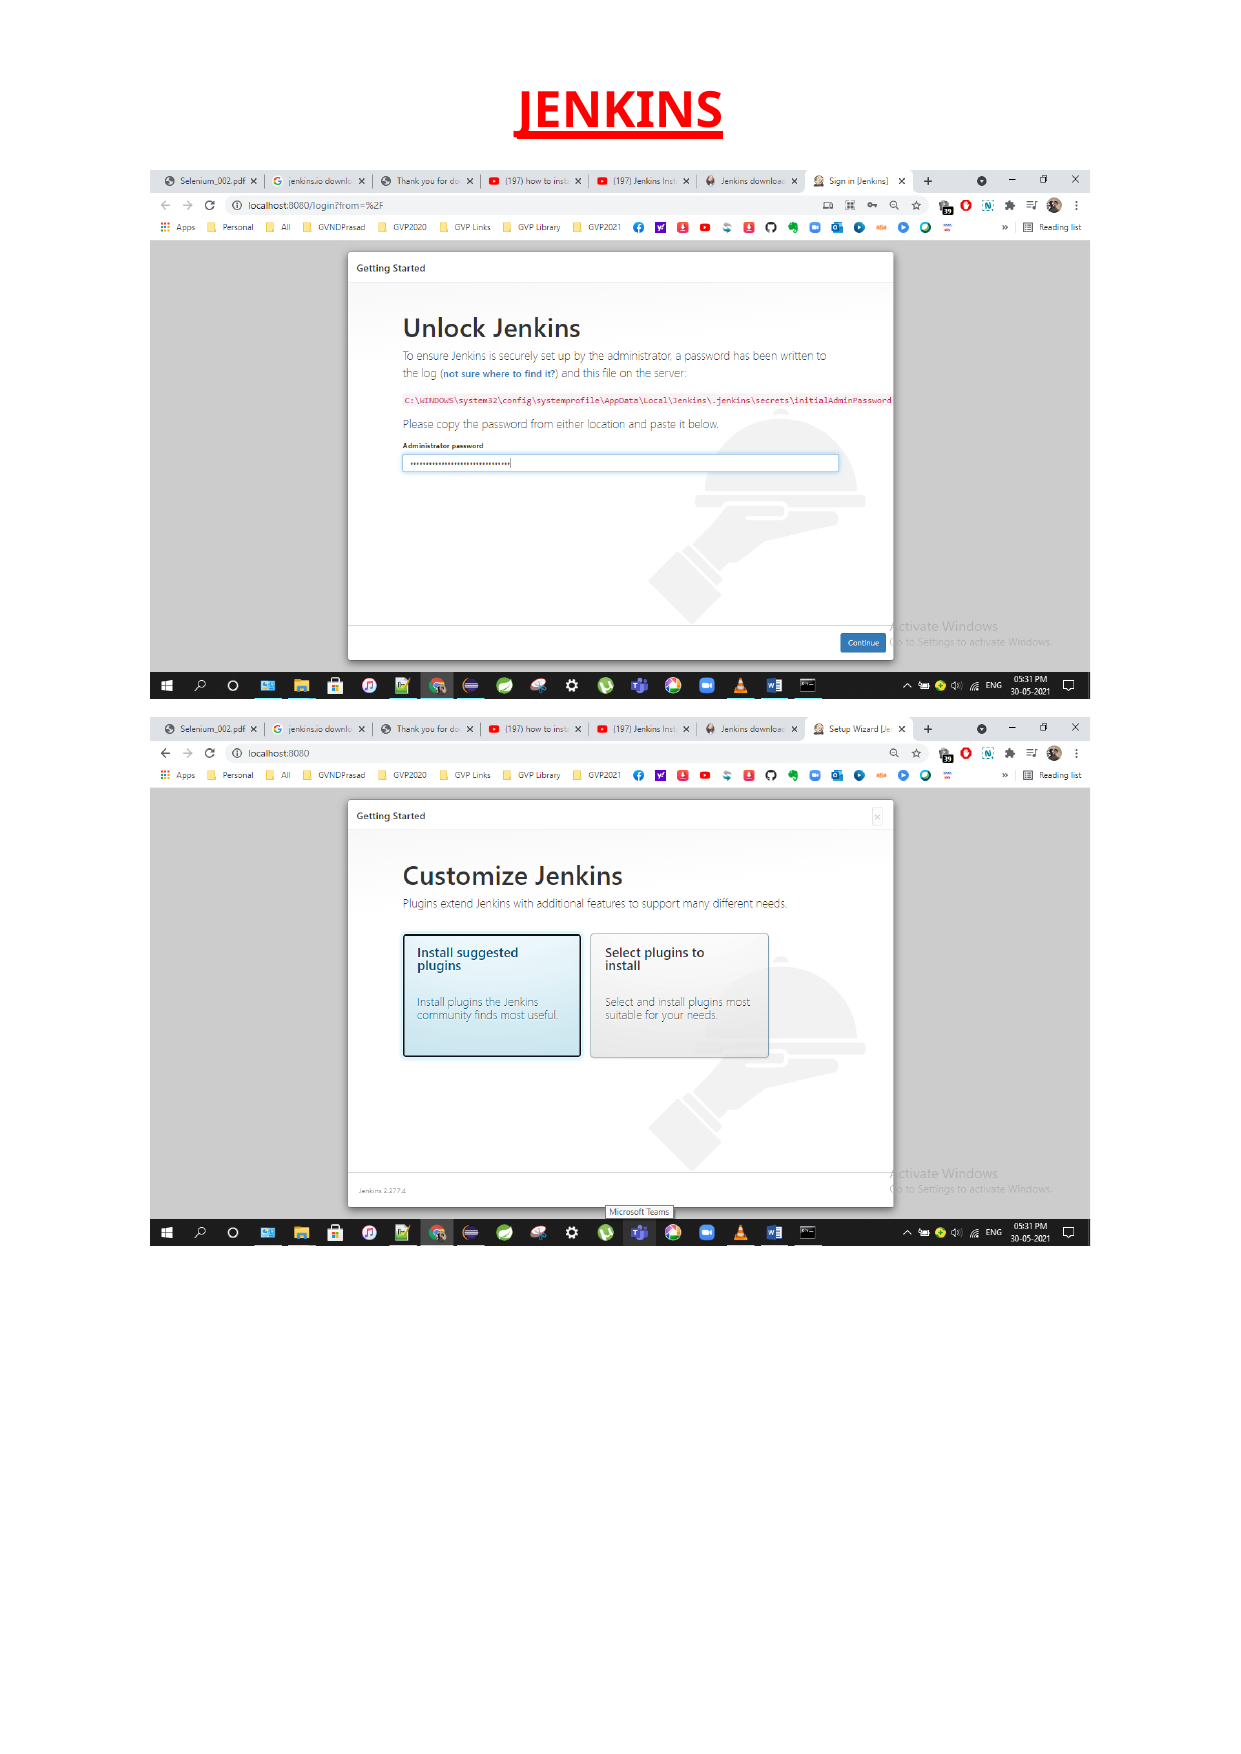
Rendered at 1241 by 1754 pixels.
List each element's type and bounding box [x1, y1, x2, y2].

picture [150, 170, 1091, 699]
picture [150, 717, 1091, 1246]
